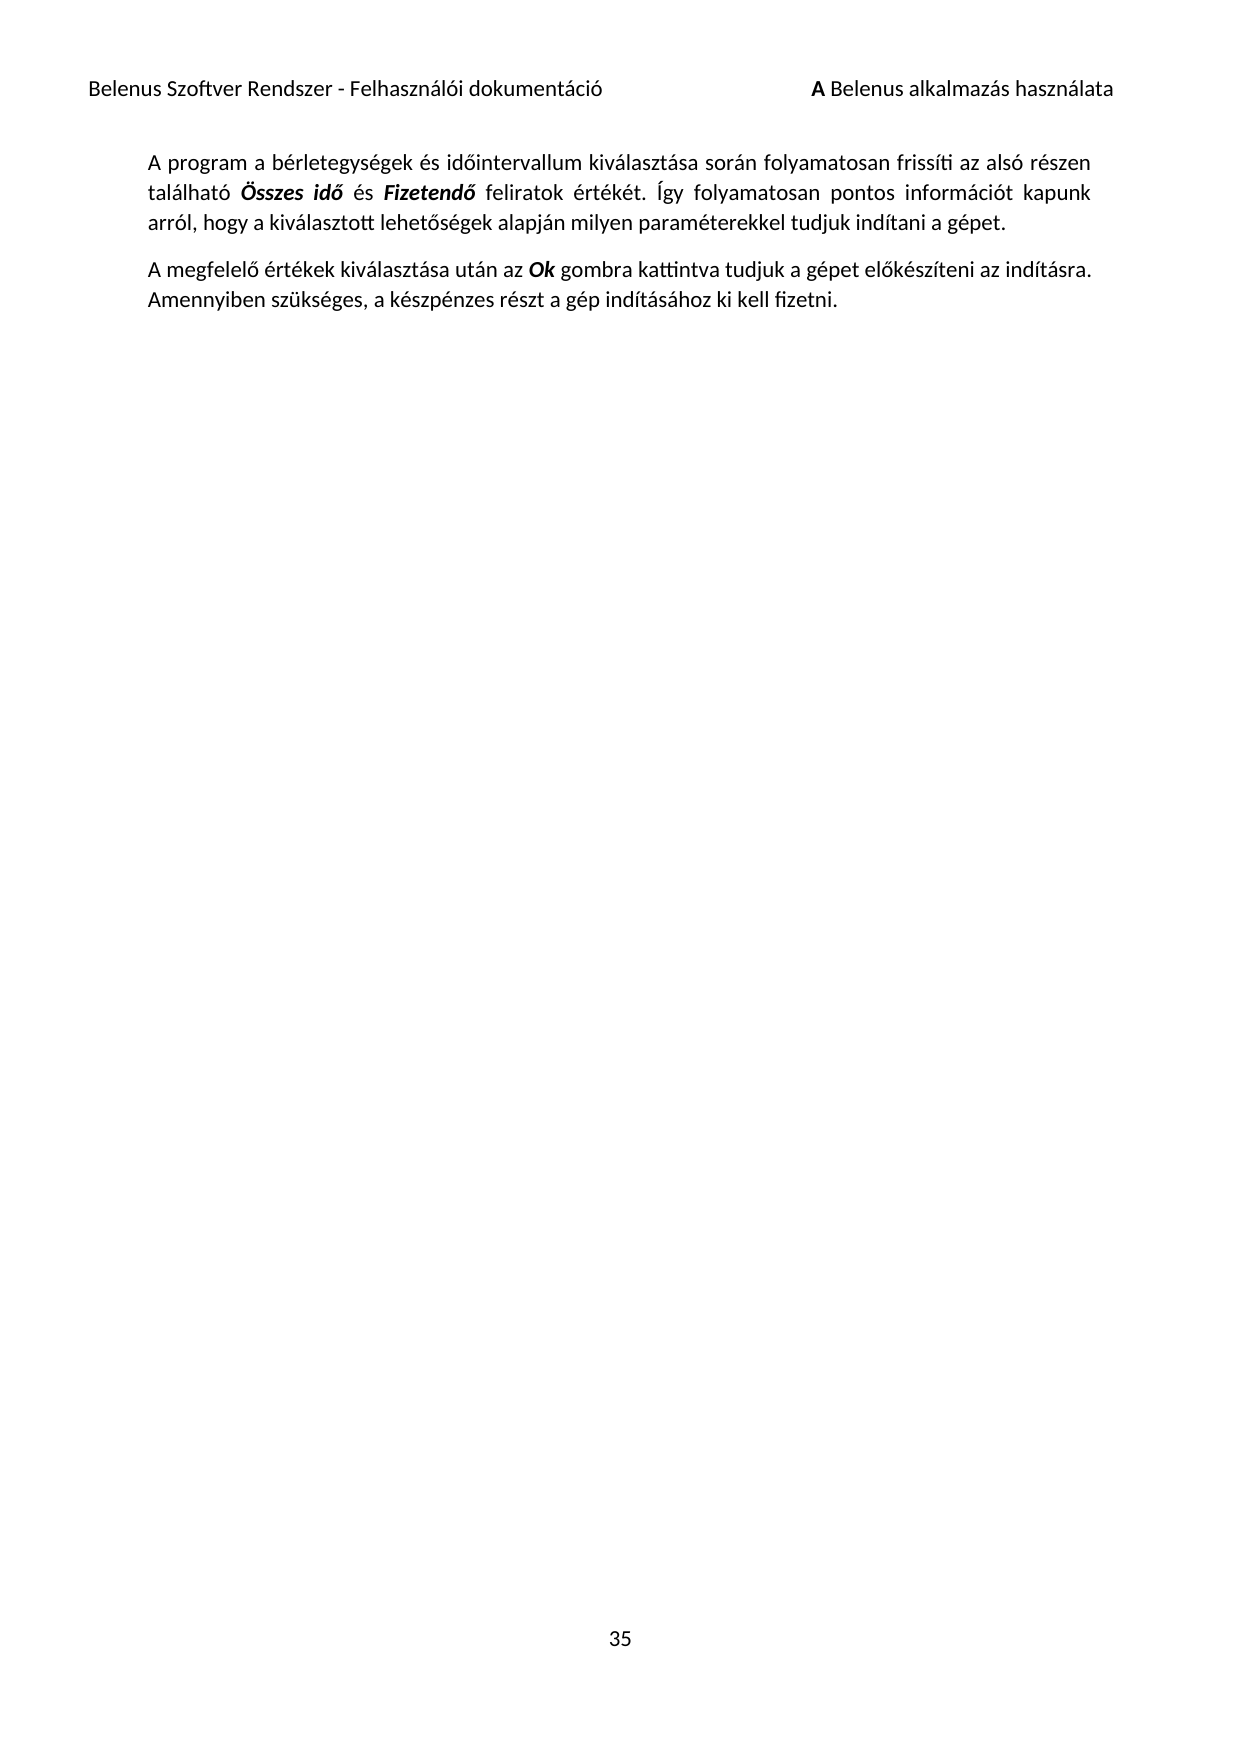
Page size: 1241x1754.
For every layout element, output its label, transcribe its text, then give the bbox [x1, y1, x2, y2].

text A megfelelő értékek kiválasztása után az Ok gombra kattintva tudjuk a gépet előkészíteni az indításra. Amennyiben szükséges, a készpénzes részt a gép indításához ki kell fizetni. [148, 255, 1093, 313]
text A program a bérletegységek és időintervallum kiválasztása során folyamatosan frissíti az alsó részen található Összes idő és Fizetendő feliratok értékét. Így folyamatosan pontos információt kapunk arról, hogy a kiválasztott lehetőségek alapján milyen paraméterekkel tudjuk indítani a gépet. [148, 148, 1093, 236]
